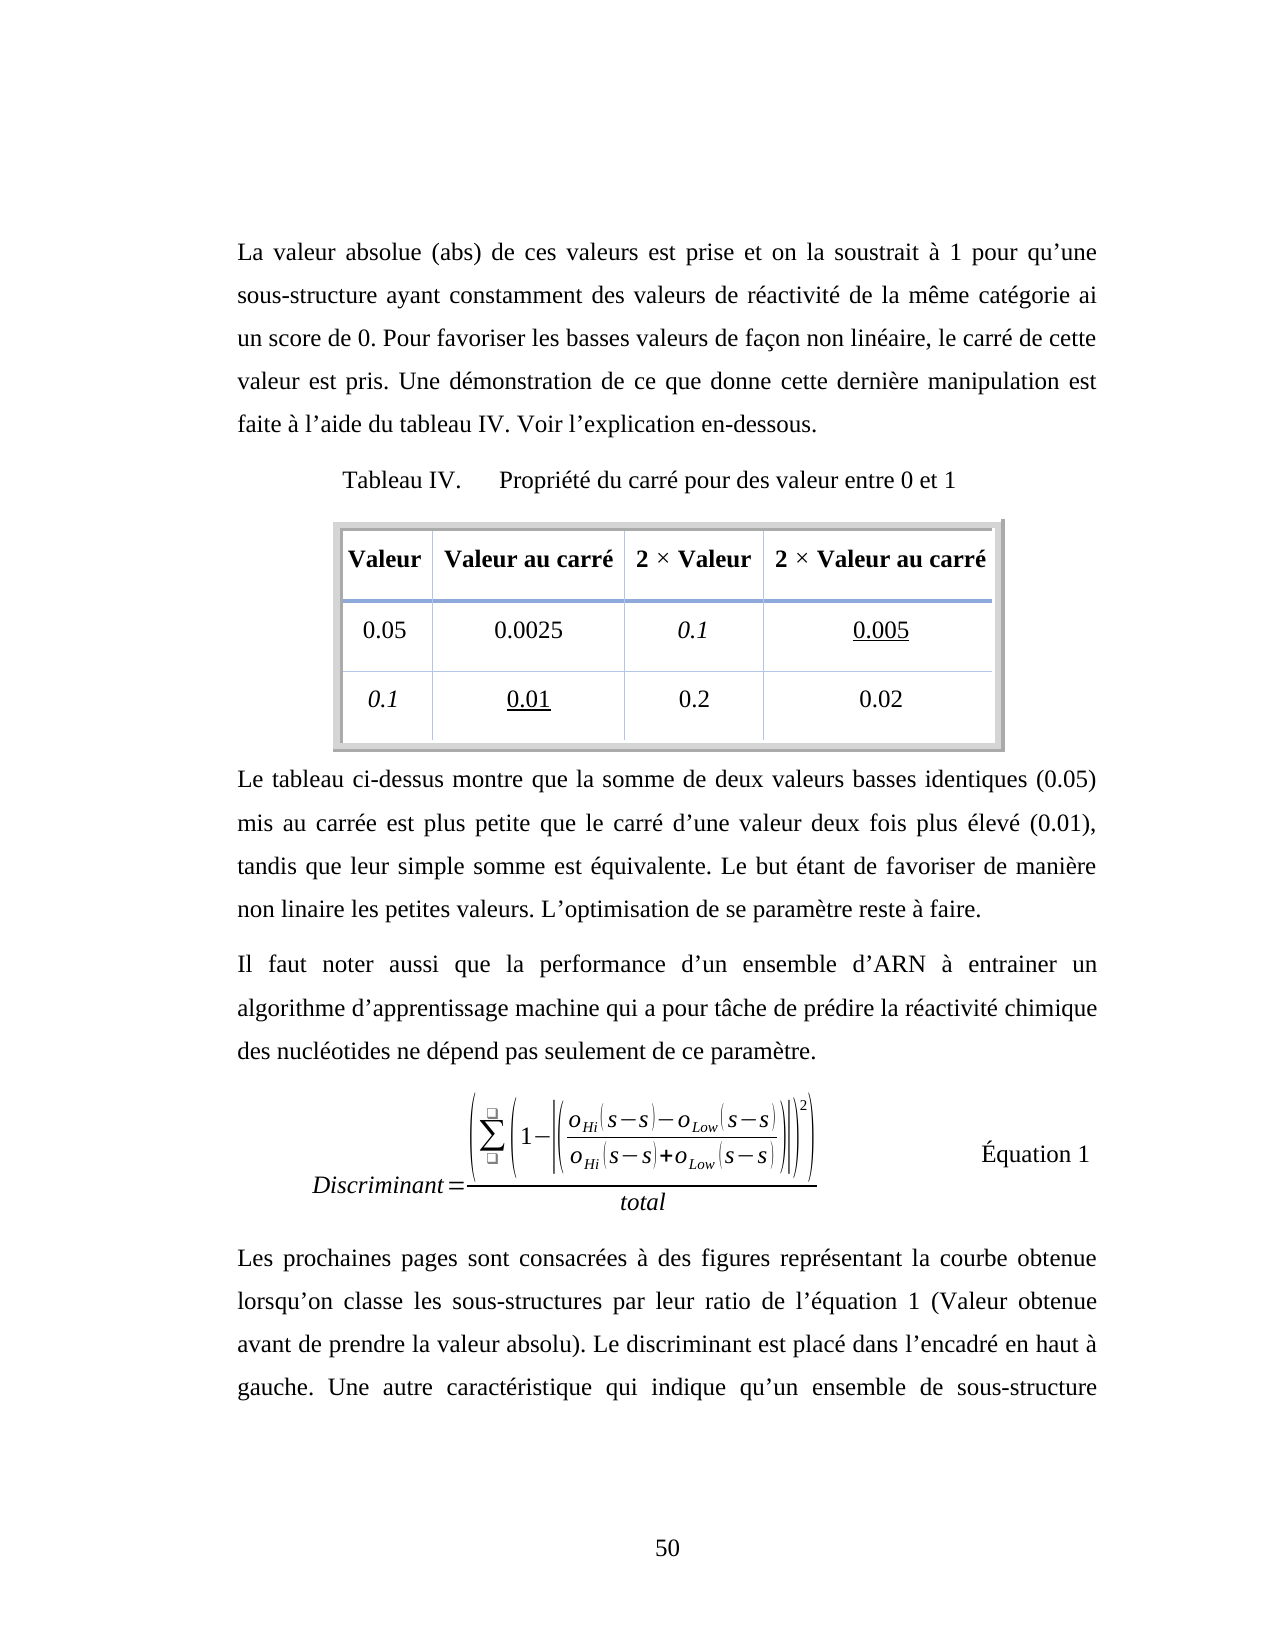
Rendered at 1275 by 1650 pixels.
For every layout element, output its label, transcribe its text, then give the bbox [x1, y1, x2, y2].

table_header Valeur [343, 531, 432, 599]
text Il faut noter aussi que la performance d’un ensemble d’ARN à entrainer un algorithme d’apprentissage machine qui a pour tâche de prédire la réactivité chimique des nucléotides ne dépend pas seulement de ce paramètre. [237, 949, 1098, 1064]
table_cell 0.2 [625, 672, 763, 739]
table_header 2 Valeur [625, 531, 763, 599]
table_cell 0.1 [343, 672, 432, 739]
table_header Valeur au carré [433, 531, 624, 599]
table_header 2 Valeur au carré [764, 531, 992, 599]
text Équation 1 [237, 1091, 1098, 1216]
text La valeur absolue (abs) de ces valeurs est prise et on la soustrait à 1 pour qu’une sous-structure ayant constamment des valeurs de réactivité de la même catégorie ai un score de 0. Pour favoriser les basses valeurs de façon non linéaire, le carré de cette valeur est pris. Une démonstration de ce que donne cette dernière manipulation est faite à l’aide du tableau IV. Voir l’explication en-dessous. [237, 237, 1098, 438]
table_cell 0.05 [343, 603, 432, 671]
table_cell 0.02 [764, 672, 992, 739]
text Propriété du carré pour des valeur entre 0 et 1 [349, 465, 1068, 494]
table_cell 0.1 [625, 603, 763, 671]
table_cell 0.01 [433, 672, 624, 739]
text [237, 1243, 1098, 1401]
text Le tableau ci-dessus montre que la somme de deux valeurs basses identiques (0.05) mis au carrée est plus petite que le carré d’une valeur deux fois plus élevé (0.01), tandis que leur simple somme est équivalente. Le but étant de favoriser de manière non linaire les petites valeurs. L’optimisation de se paramètre reste à faire. [237, 764, 1098, 923]
table_cell 0.005 [764, 603, 992, 671]
table_cell 0.0025 [433, 603, 624, 671]
